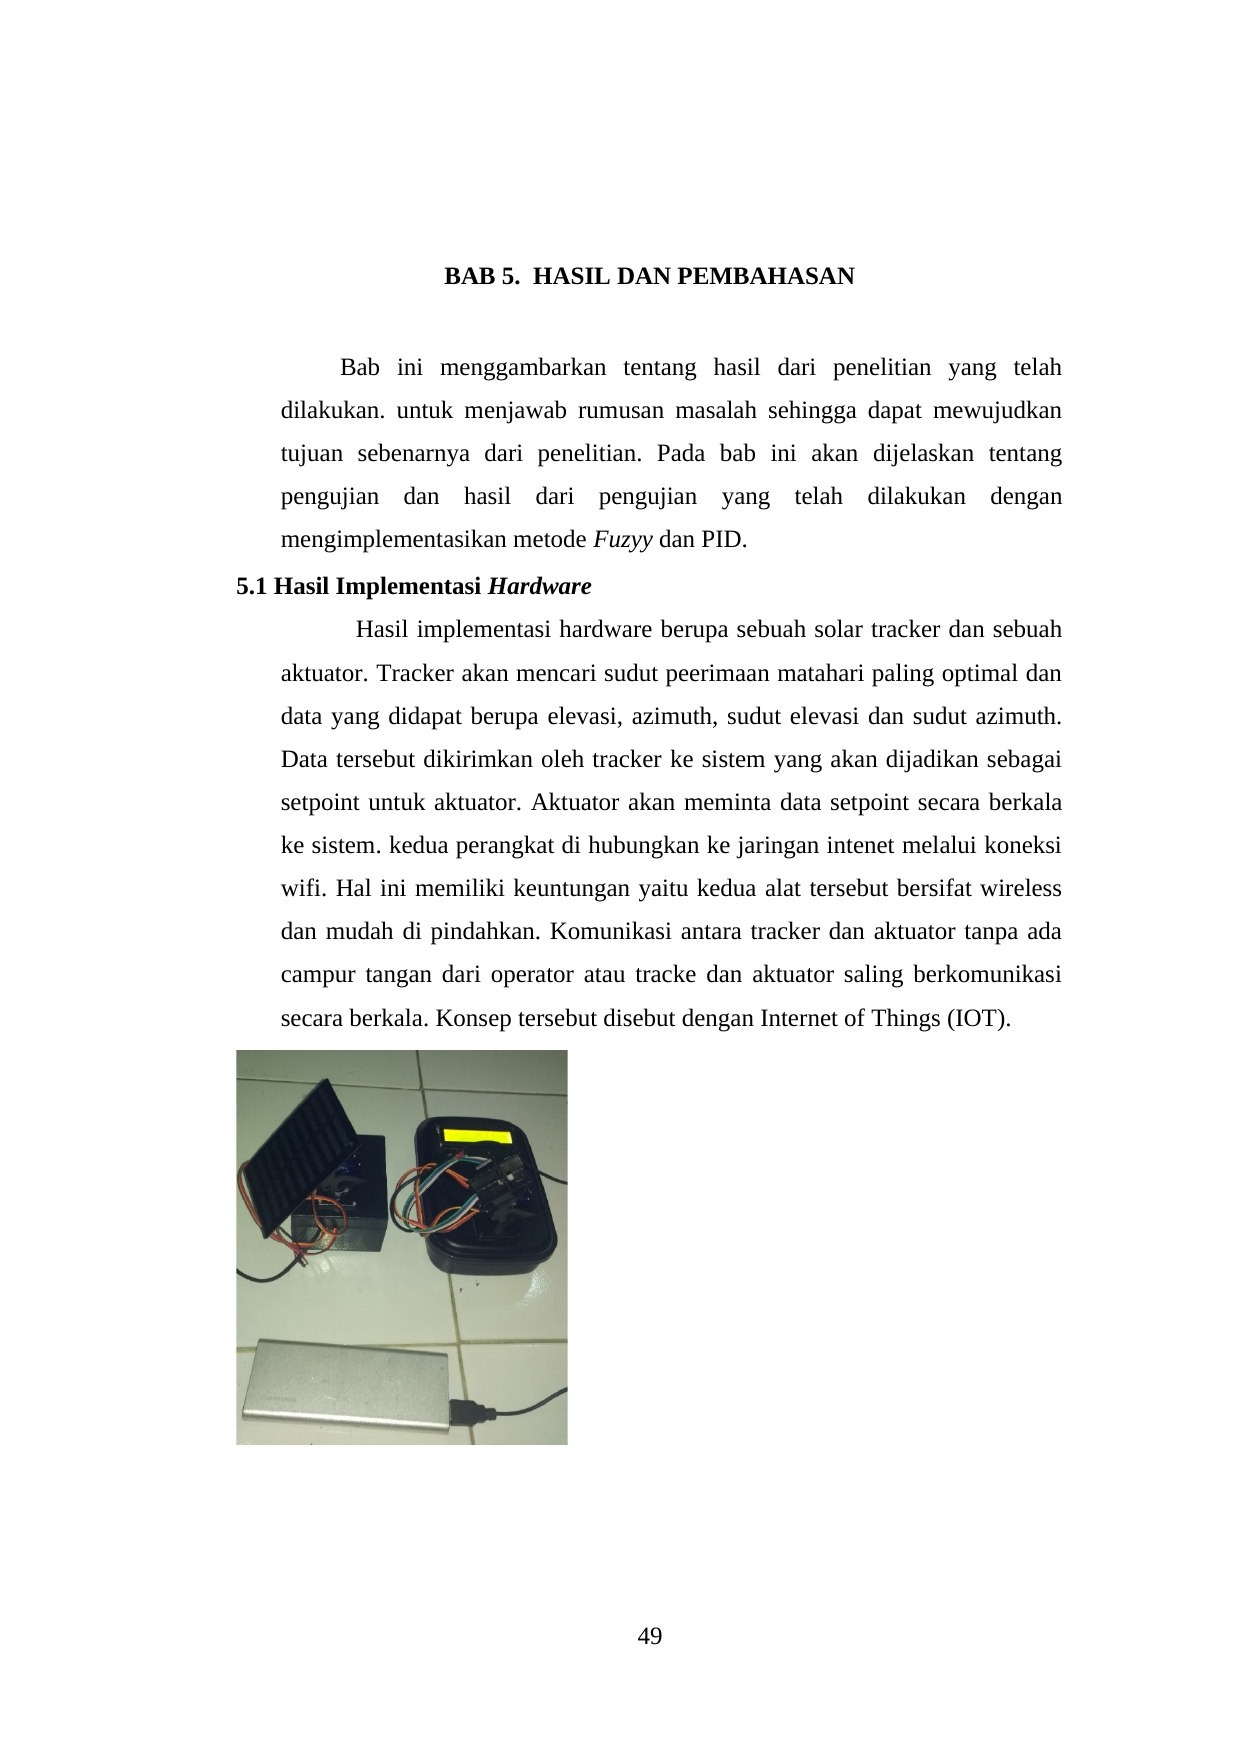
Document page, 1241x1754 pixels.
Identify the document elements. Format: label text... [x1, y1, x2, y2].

subtitle Hasil Implementasi Hardware [236, 571, 1063, 600]
subtitle HASIL DAN [236, 261, 1063, 290]
text Hasil implementasi hardware berupa sebuah solar tracker dan sebuah aktuator. Tracker akan mencari sudut peerimaan matahari paling optimal dan data yang didapat berupa elevasi, azimuth, sudut elevasi dan sudut azimuth. Data tersebut dikirimkan oleh tracker ke sistem yang akan dijadikan sebagai setpoint untuk aktuator. Aktuator akan meminta data setpoint secara berkala ke sistem. kedua perangkat di hubungkan ke jaringan intenet melalui koneksi wifi. Hal ini memiliki keuntungan yaitu kedua alat tersebut bersifat wireless dan mudah di pindahkan. Komunikasi antara tracker dan aktuator tanpa ada campur tangan dari operator atau tracke dan aktuator saling berkomunikasi secara berkala. Konsep tersebut disebut dengan Internet of Things (IOT). [281, 614, 1063, 1031]
text Bab ini menggambarkan tentang hasil dari penelitian yang telah dilakukan. untuk menjawab rumusan masalah sehingga dapat mewujudkan tujuan sebenarnya dari penelitian. Pada bab ini akan dijelaskan tentang pengujian dan hasil dari pengujian yang telah dilakukan dengan mengimplementasikan metode Fuzyy dan PID. [281, 352, 1063, 553]
picture [236, 1050, 568, 1445]
